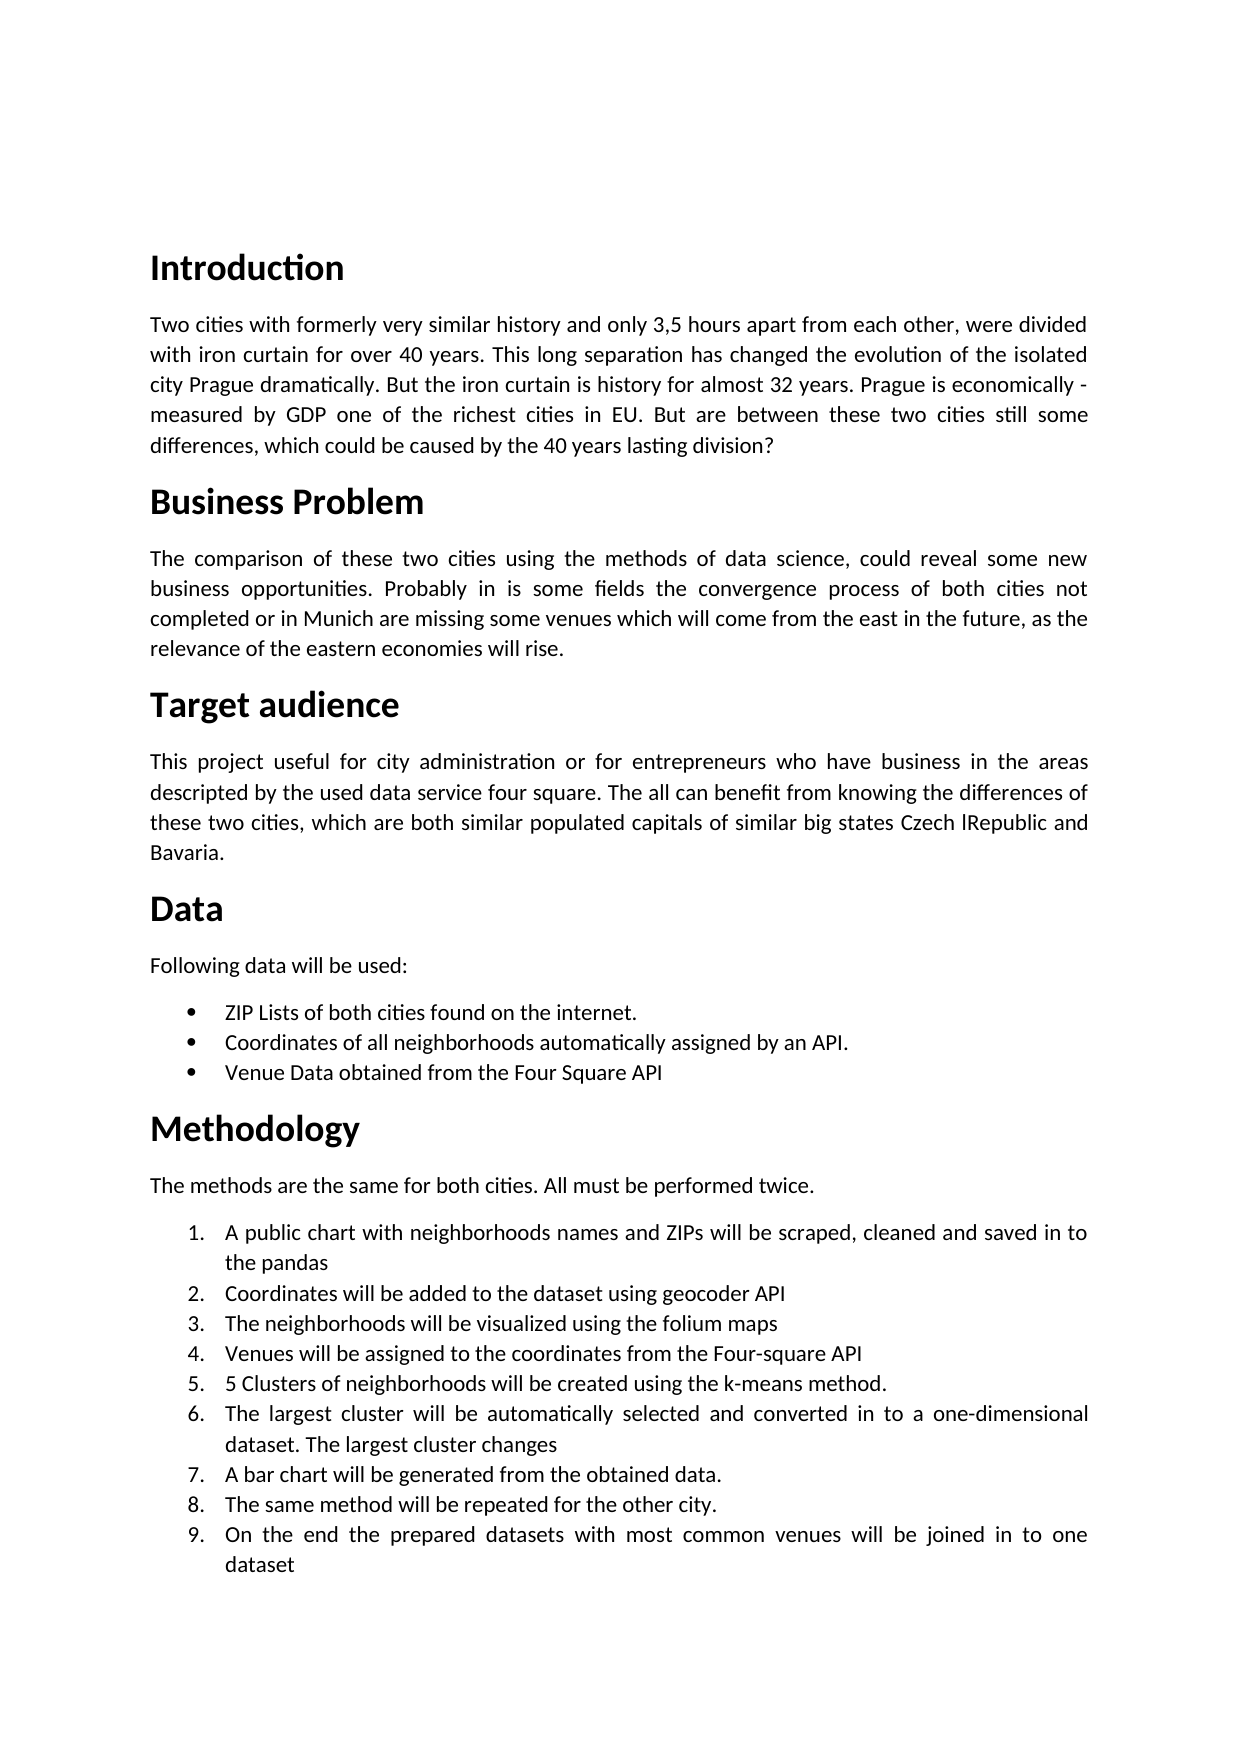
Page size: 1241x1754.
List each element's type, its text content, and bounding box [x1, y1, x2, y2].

text This project useful for city administration or for entrepreneurs who have business in the areas descripted by the used data service four square. The all can benefit from knowing the differences of these two cities, which are both similar populated capitals of similar big states Czech lRepublic and Bavaria. [150, 747, 1090, 866]
text Methodology [150, 1105, 1090, 1151]
list The same method will be repeated for the other city. [187, 1490, 1090, 1518]
text Introduction [150, 244, 1090, 289]
text Business Problem [150, 478, 1090, 523]
text Target audience [150, 681, 1090, 727]
text Following data will be used: [150, 951, 1090, 979]
text Data [150, 885, 1090, 931]
list A bar chart will be generated from the obtained data. [187, 1460, 1090, 1488]
list Venue Data obtained from the Four Square API [187, 1058, 1090, 1086]
list On the end the prepared datasets with most common venues will be joined in to one dataset [187, 1520, 1090, 1578]
list The largest cluster will be automatically selected and converted in to a one-dimensional dataset. The largest cluster changes [187, 1399, 1090, 1458]
text Two cities with formerly very similar history and only 3,5 hours apart from each other, were divided with iron curtain for over 40 years. This long separation has changed the evolution of the isolated city Prague dramatically. But the iron curtain is history for almost 32 years. Prague is economically -measured by GDP one of the richest cities in EU. But are between these two cities still some differences, which could be caused by the 40 years lasting division? [150, 310, 1090, 459]
list A public chart with neighborhoods names and ZIPs will be scraped, cleaned and saved in to the pandas [187, 1218, 1090, 1276]
list 5 Clusters of neighborhoods will be created using the k-means method. [187, 1369, 1090, 1397]
text The methods are the same for both cities. All must be performed twice. [150, 1171, 1090, 1199]
list Venues will be assigned to the coordinates from the Four-square API [187, 1339, 1090, 1367]
list Coordinates will be added to the dataset using geocoder API [187, 1279, 1090, 1307]
list Coordinates of all neighborhoods automatically assigned by an API. [187, 1028, 1090, 1056]
list ZIP Lists of both cities found on the internet. [187, 998, 1090, 1026]
list The neighborhoods will be visualized using the folium maps [187, 1309, 1090, 1337]
text The comparison of these two cities using the methods of data science, could reveal some new business opportunities. Probably in is some fields the convergence process of both cities not completed or in Munich are missing some venues which will come from the east in the future, as the relevance of the eastern economies will rise. [150, 544, 1090, 662]
